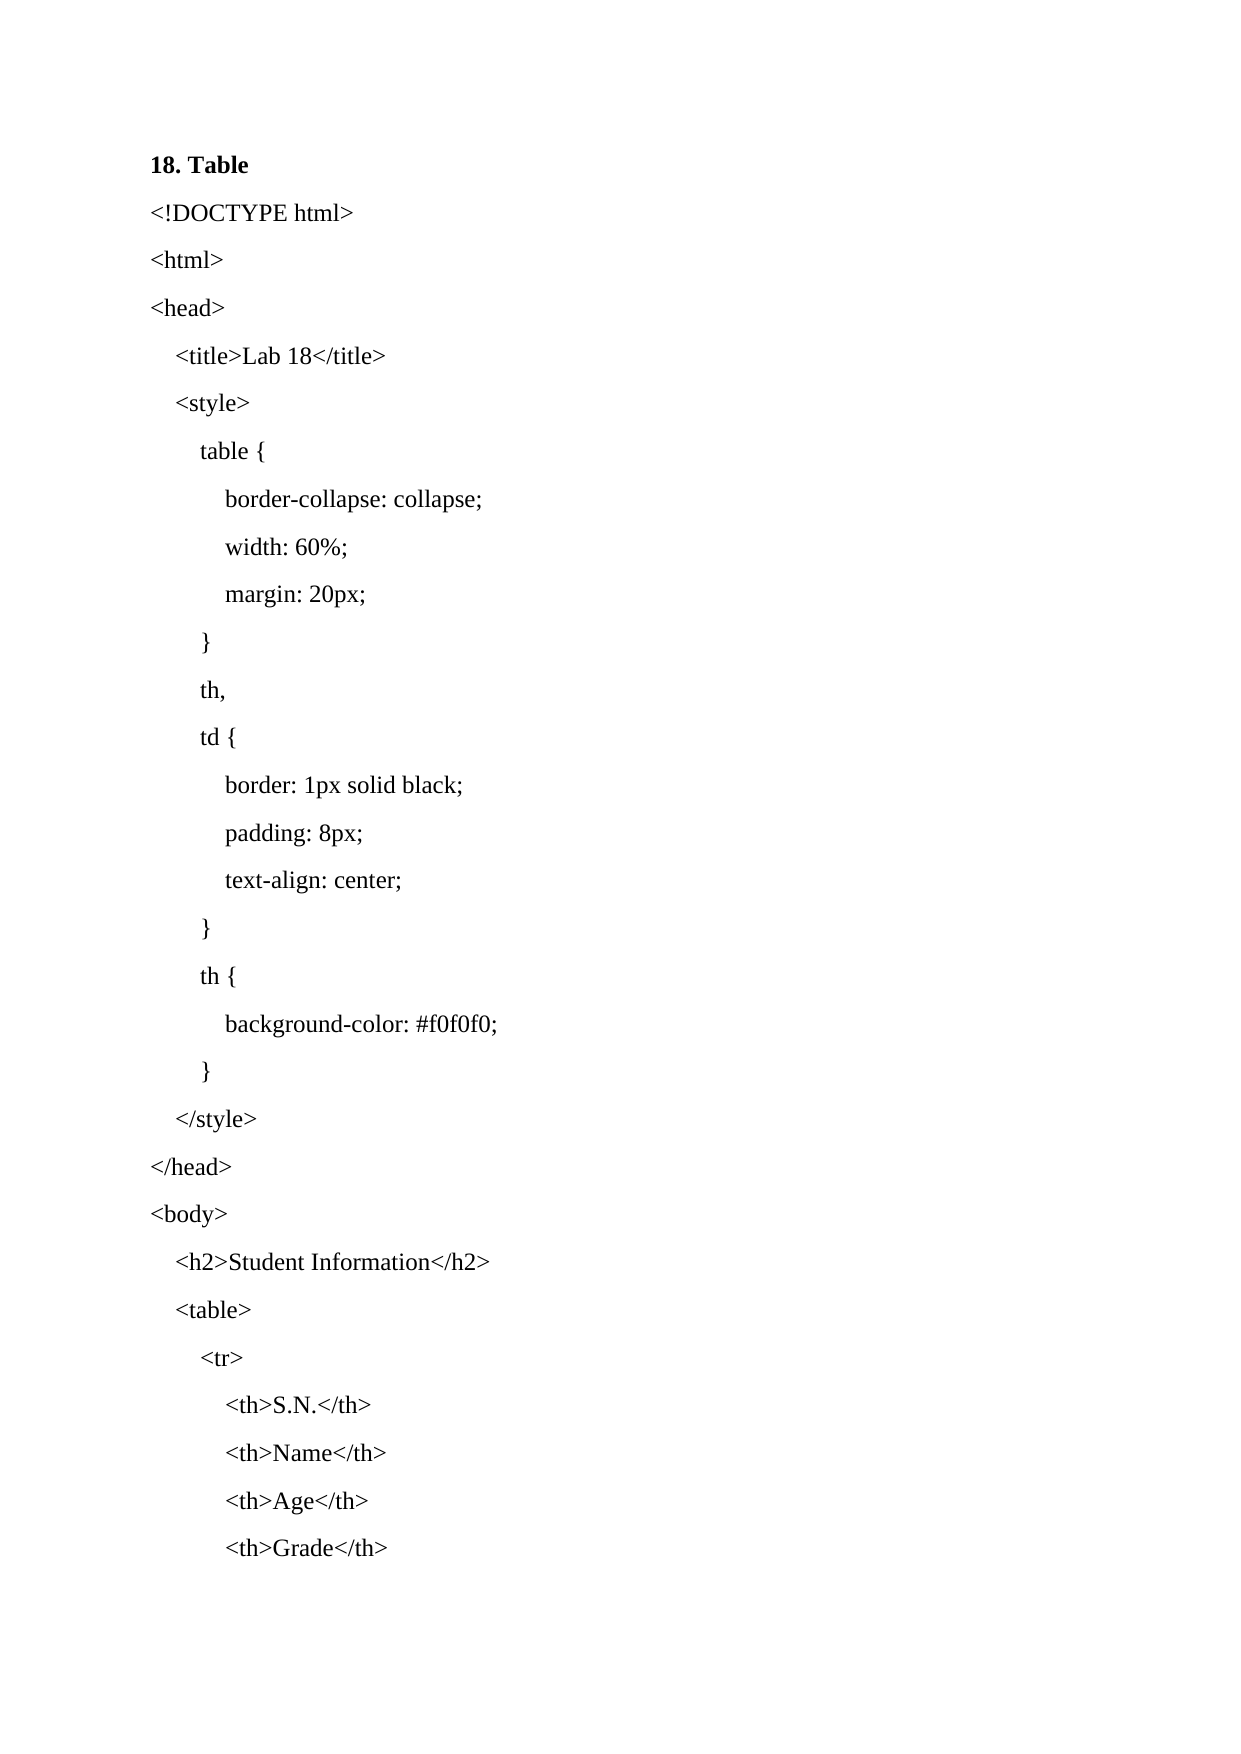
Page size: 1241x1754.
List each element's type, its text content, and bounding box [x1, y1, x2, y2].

text th, [150, 675, 1090, 703]
text text-align: center; [150, 866, 1090, 894]
text } [150, 913, 1090, 942]
text background-color: #f0f0f0; [150, 1009, 1090, 1037]
text </style> [150, 1104, 1090, 1133]
text width: 60%; [150, 532, 1090, 560]
text <h2>Student Information</h2> [150, 1247, 1090, 1276]
text <title>Lab 18</title> [150, 341, 1090, 369]
text <th>Name</th> [150, 1438, 1090, 1467]
text <th>S.N.</th> [150, 1390, 1090, 1419]
text <head> [150, 293, 1090, 322]
text <html> [150, 245, 1090, 274]
text <tr> [150, 1343, 1090, 1371]
text </head> [150, 1152, 1090, 1181]
text border: 1px solid black; [150, 770, 1090, 799]
text table { [150, 436, 1090, 465]
text <th>Grade</th> [150, 1533, 1090, 1562]
text <table> [150, 1295, 1090, 1324]
text padding: 8px; [150, 818, 1090, 847]
text 18. Table [150, 150, 1090, 179]
text th { [150, 961, 1090, 990]
text <!DOCTYPE html> [150, 198, 1090, 226]
text margin: 20px; [150, 579, 1090, 608]
text } [150, 1056, 1090, 1085]
text td { [150, 722, 1090, 751]
text <body> [150, 1199, 1090, 1228]
text } [150, 627, 1090, 656]
text <th>Age</th> [150, 1486, 1090, 1514]
text <style> [150, 388, 1090, 417]
text border-collapse: collapse; [150, 484, 1090, 513]
